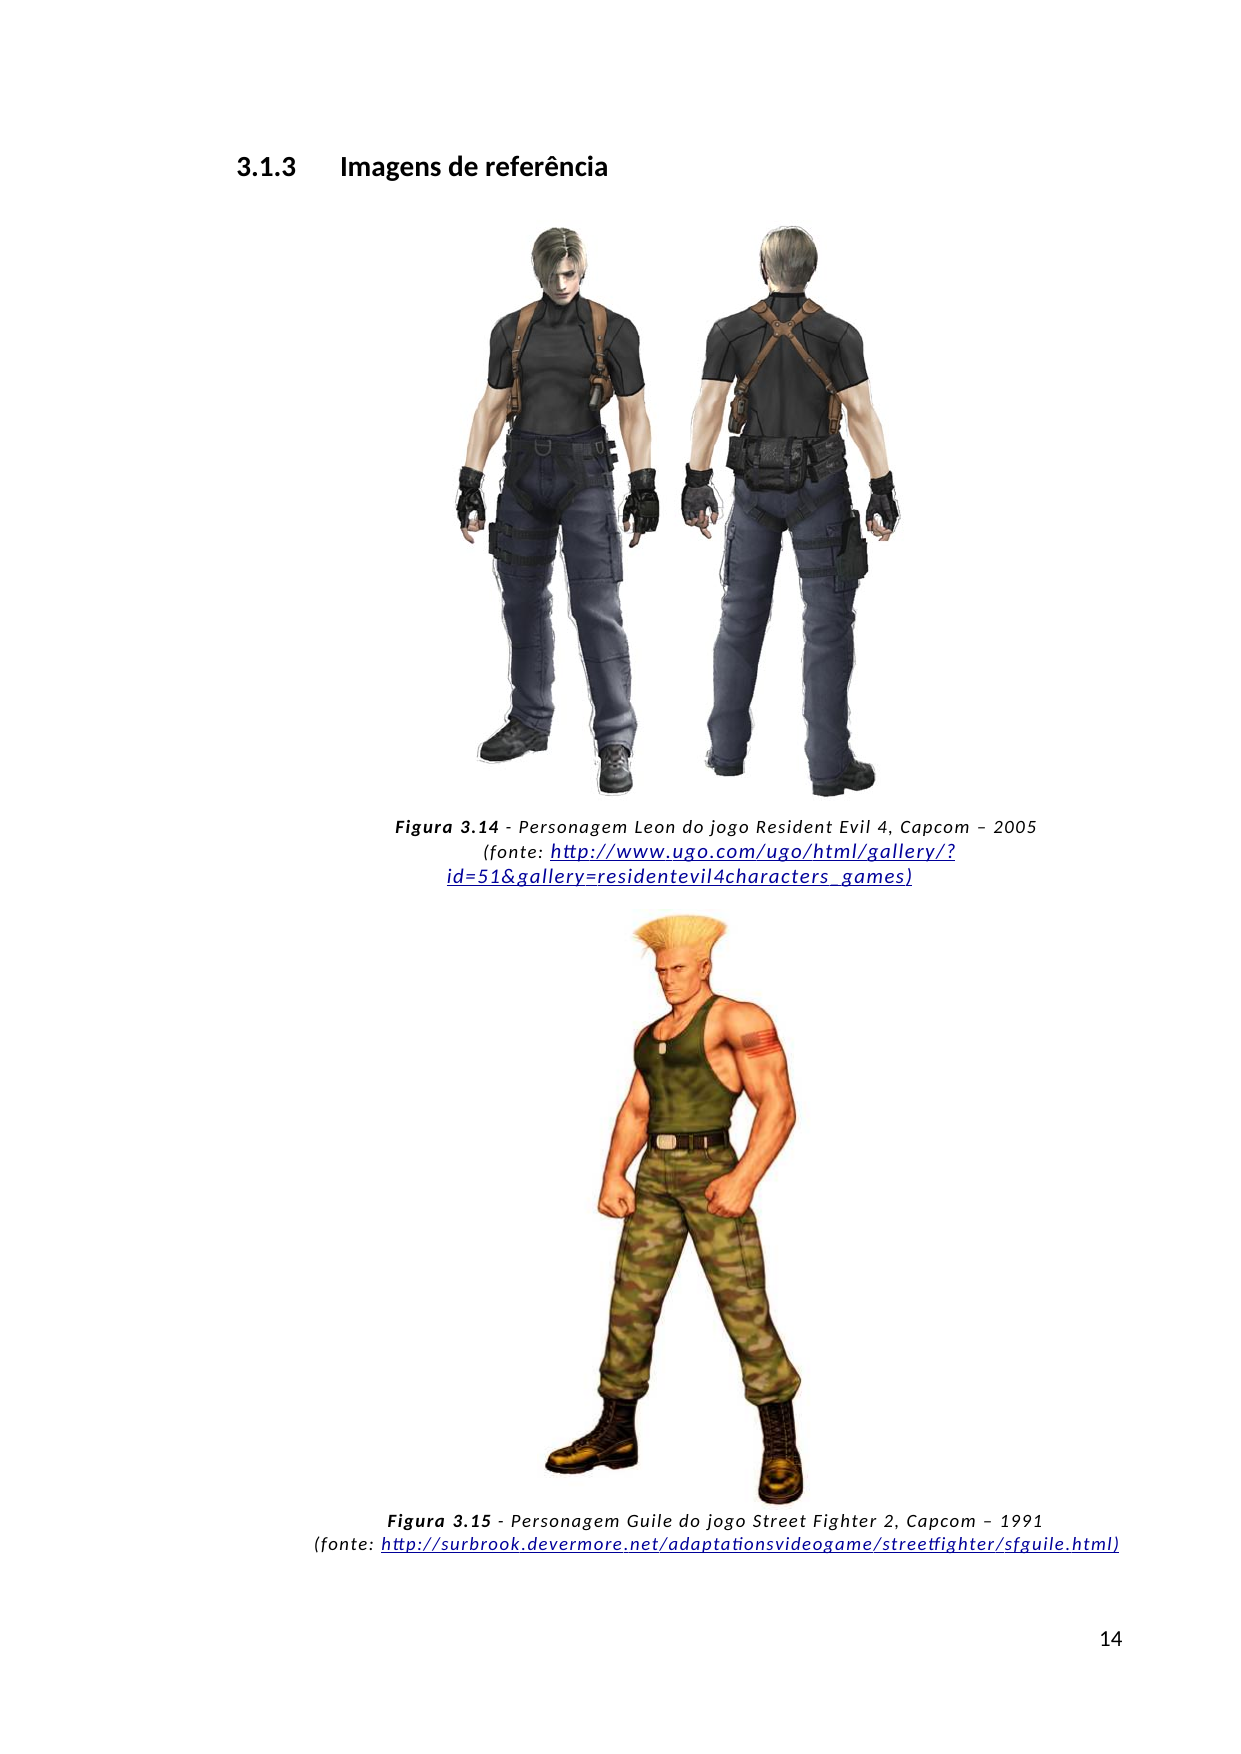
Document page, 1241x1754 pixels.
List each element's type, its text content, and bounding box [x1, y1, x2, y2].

subtitle (fonte: http://www.ugo.com/ugo/html/gallery/?id=51&gallery=residentevil4characters_games) [236, 838, 1122, 889]
picture [444, 204, 914, 816]
subtitle Imagens de referência [236, 148, 1122, 183]
subtitle (fonte: http://surbrook.devermore.net/adaptationsvideogame/streetfighter/sfguile.html) [236, 1533, 1122, 1556]
picture [537, 909, 822, 1510]
